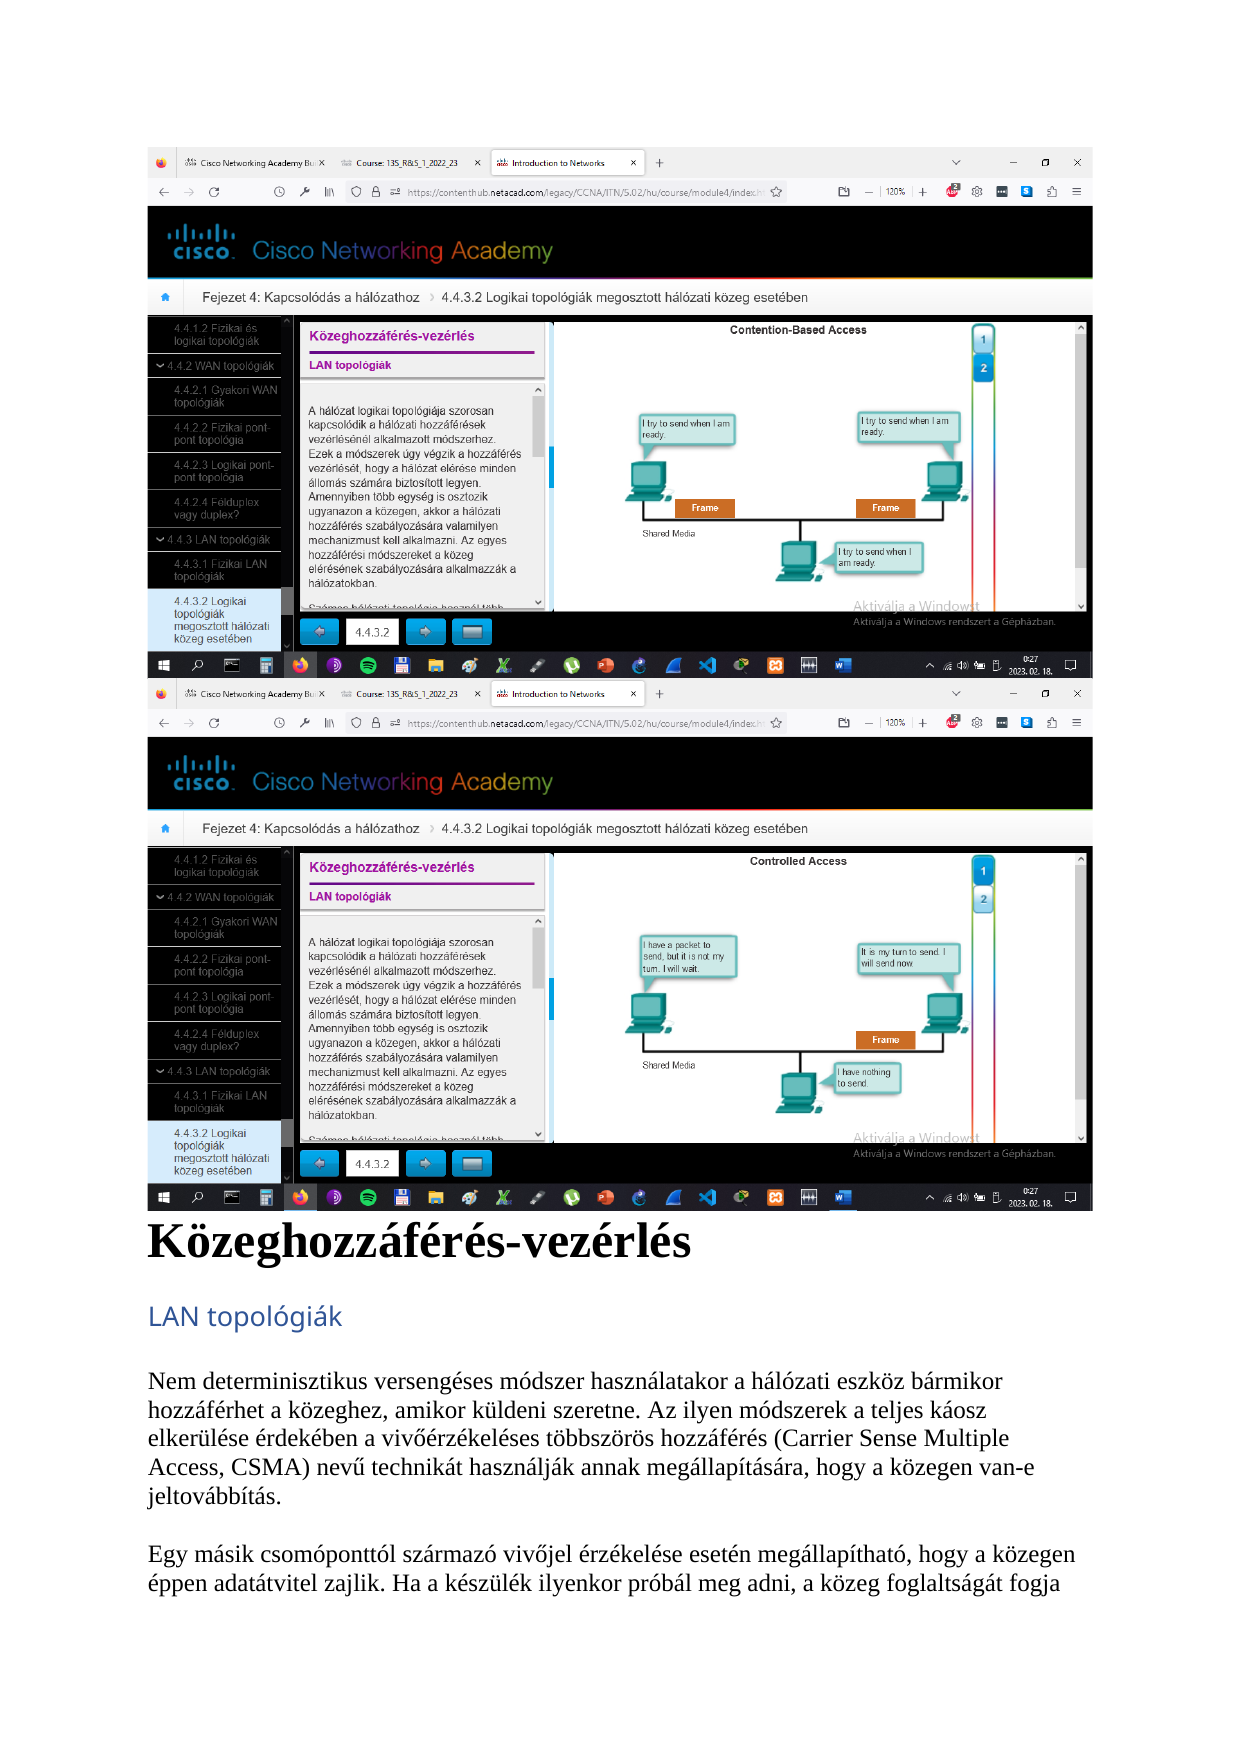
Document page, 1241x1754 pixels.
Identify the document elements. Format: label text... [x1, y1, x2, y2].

text Nem determinisztikus versengéses módszer használatakor a hálózati eszköz bármikor hozzáférhet a közeghez, amikor küldeni szeretne. Az ilyen módszerek a teljes káosz elkerülése érdekében a vivőérzékeléses többszörös hozzáférés (Carrier Sense Multiple Access, CSMA) nevű technikát használják annak megállapítására, hogy a közegen van-e jeltovábbítás. [148, 1366, 1093, 1510]
subtitle LAN topológiák [148, 1297, 1093, 1334]
picture [147, 147, 1093, 1211]
subtitle Közeghozzáférés-vezérlés [148, 1211, 1093, 1268]
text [148, 1539, 1093, 1596]
